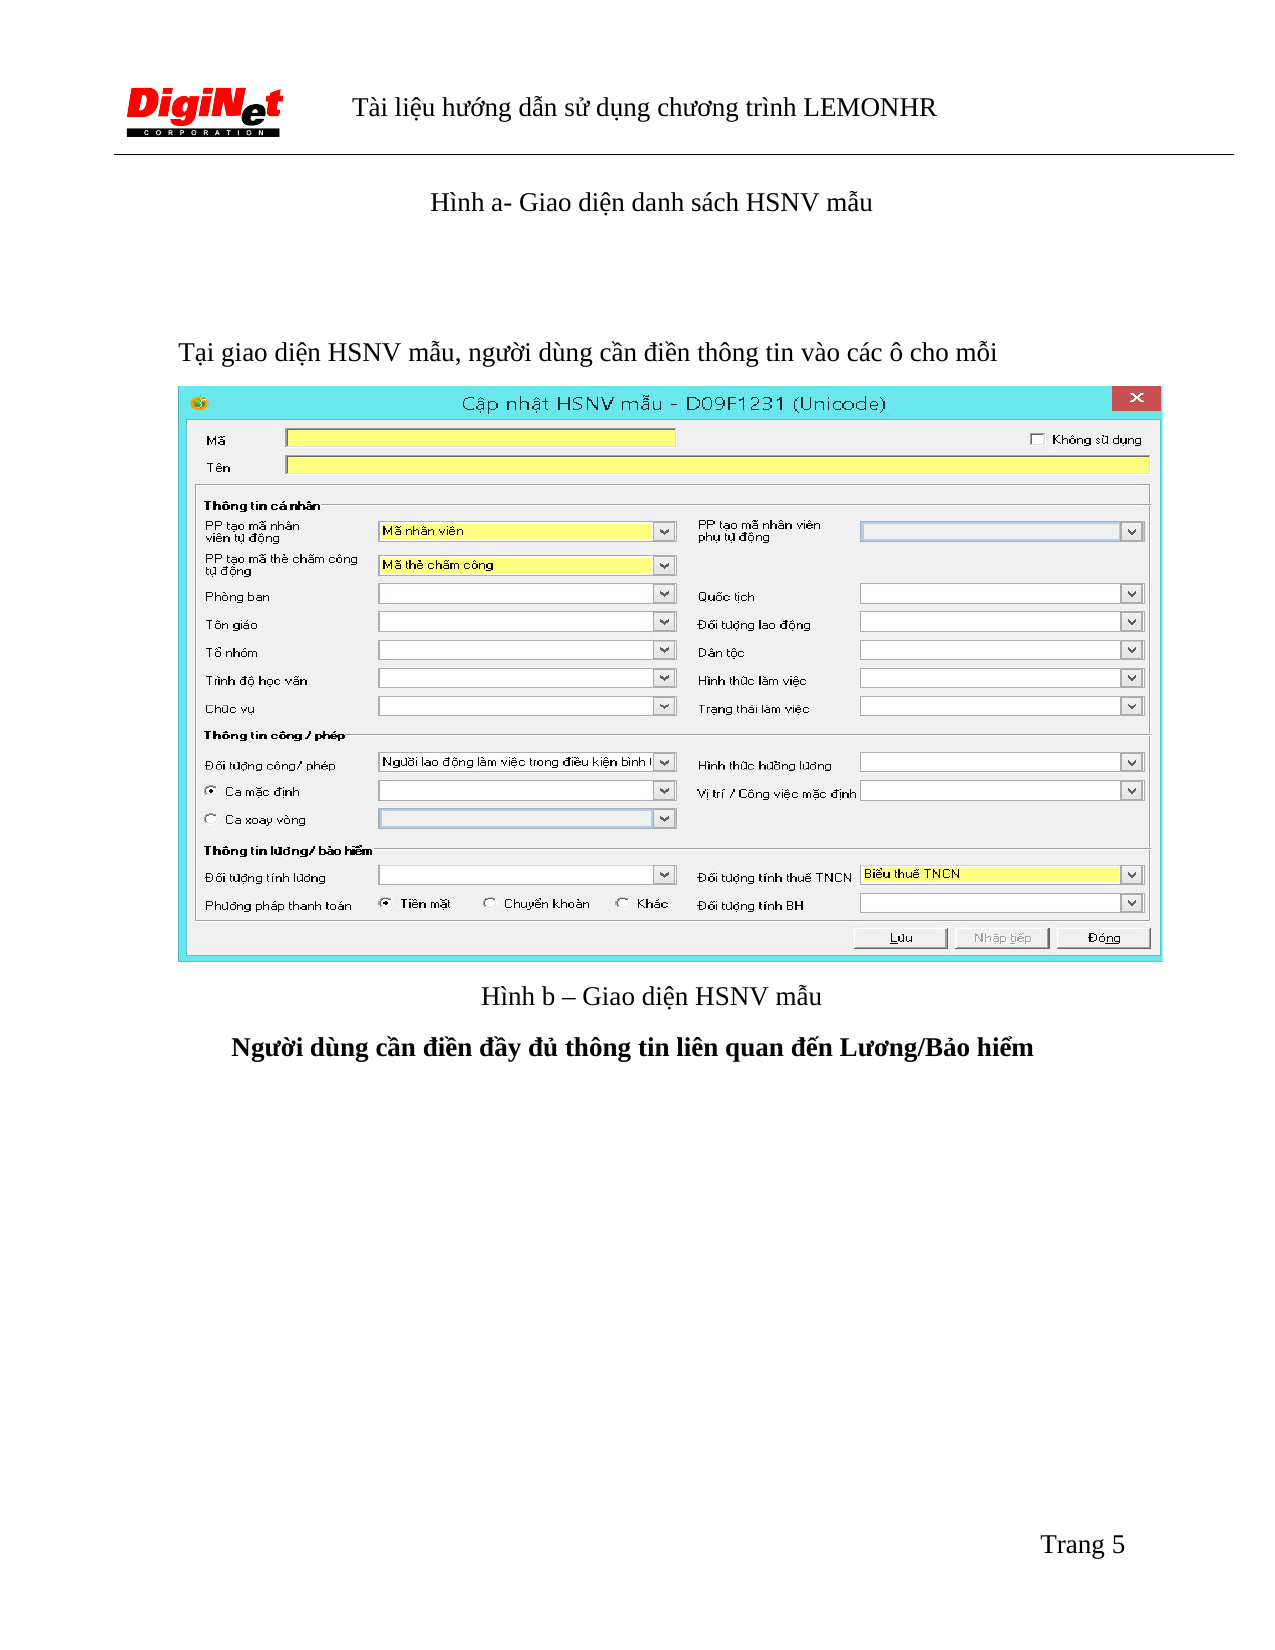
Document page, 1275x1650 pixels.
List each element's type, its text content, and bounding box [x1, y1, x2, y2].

text Tại giao diện HSNV mẫu, người dùng cần điền thông tin vào các ô cho mỗi [178, 336, 1125, 367]
text Hình b – Giao diện HSNV mẫu [178, 981, 1125, 1012]
text Hình a- Giao diện danh sách HSNV mẫu [178, 186, 1125, 217]
text Người dùng cần điền đầy đủ thông tin liên quan đến Lương/Bảo hiểm [141, 1031, 1125, 1062]
picture [121, 86, 290, 143]
picture [178, 386, 1163, 962]
